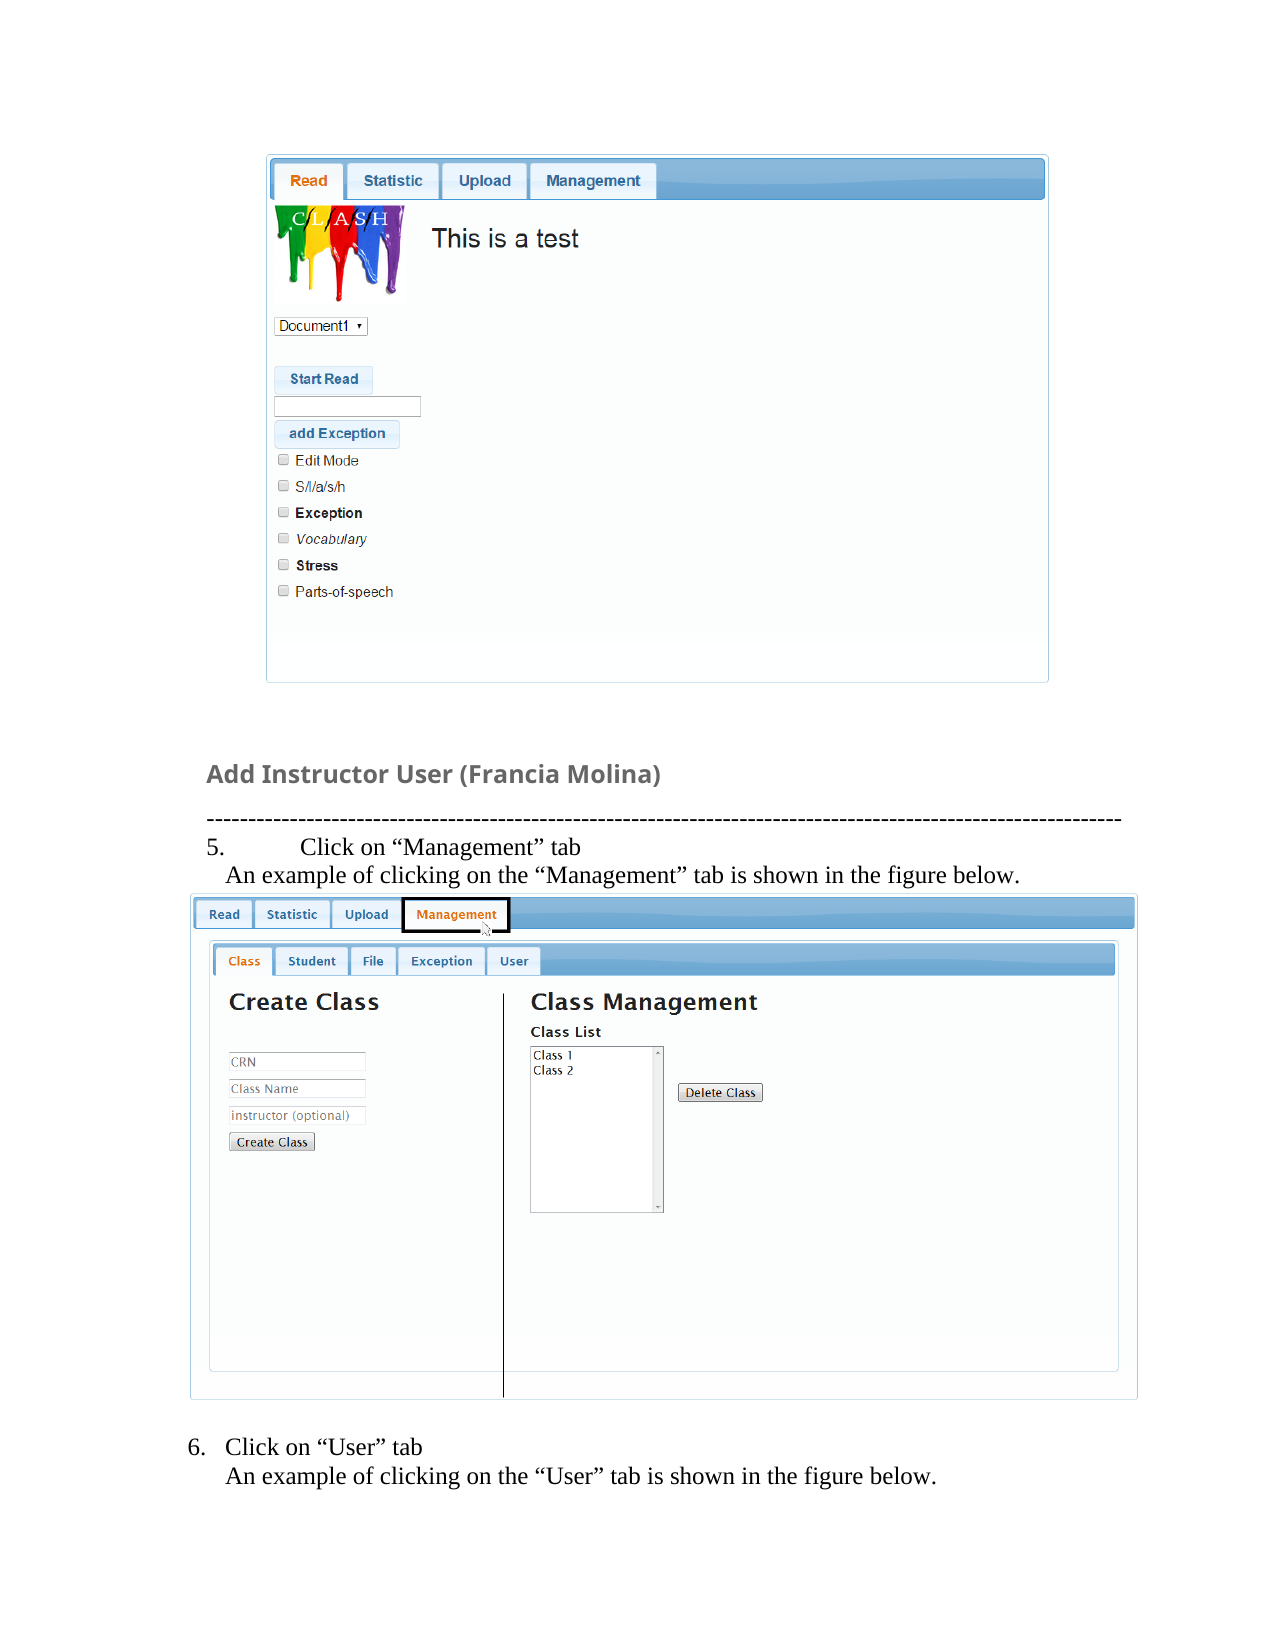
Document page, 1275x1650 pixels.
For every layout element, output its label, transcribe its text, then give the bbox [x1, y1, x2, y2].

text 5. Click on “Management” tab [150, 832, 1125, 860]
subtitle Add Instructor User (Francia Molina) [150, 756, 1125, 790]
text An example of clicking on the “Management” tab is shown in the figure below. [150, 860, 1125, 889]
picture [261, 150, 1052, 683]
picture [187, 889, 1143, 1404]
text An example of clicking on the “User” tab is shown in the figure below. [187, 1461, 1125, 1490]
text 6. Click on “User” tab [187, 1432, 1125, 1461]
text -------------------------------------------------------------------------------------------------------------- [150, 803, 1125, 832]
